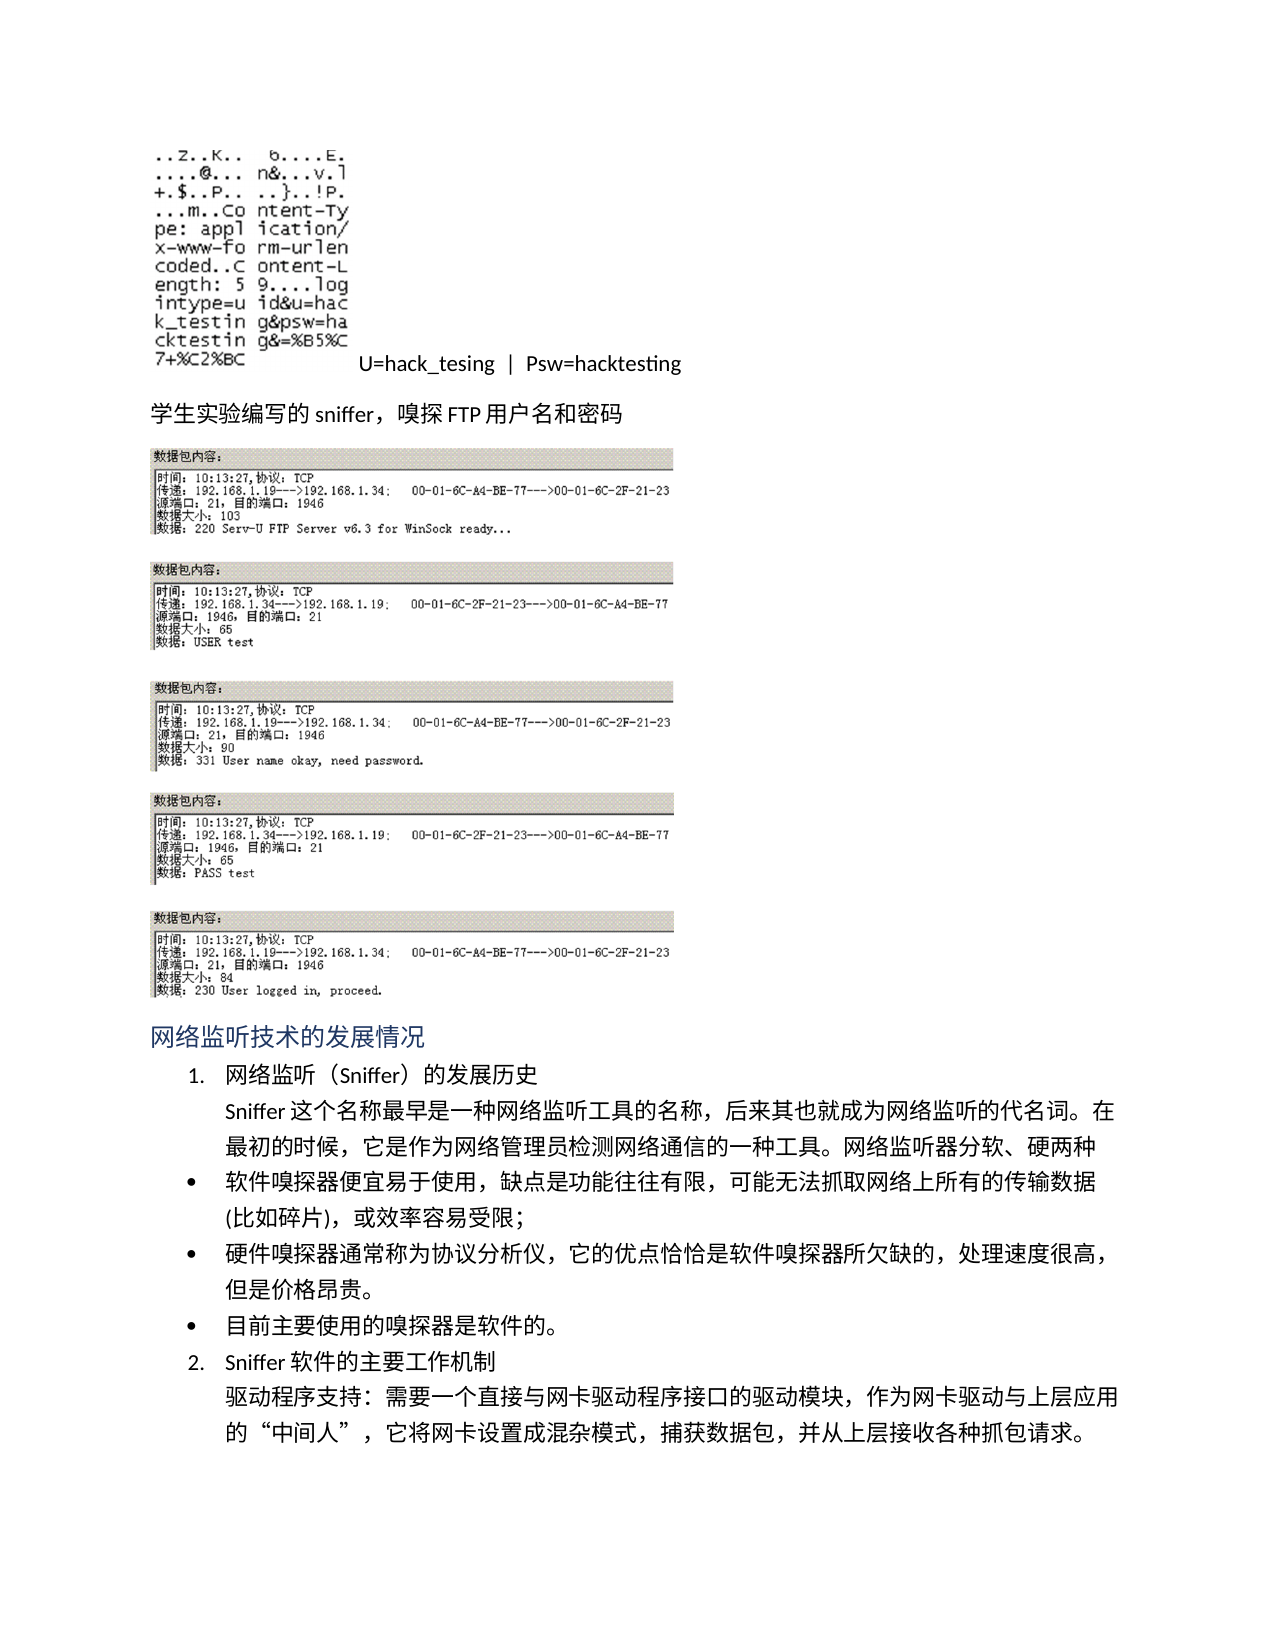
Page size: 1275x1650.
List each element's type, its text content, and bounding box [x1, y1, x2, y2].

text 学生实验编写的sniffer，嗅探FTP用户名和密码 [150, 396, 1125, 429]
list 软件嗅探器便宜易于使用，缺点是功能往往有限，可能无法抓取网络上所有的传输数据(比如碎片)，或效率容易受限； [187, 1164, 1125, 1233]
list Sniffer这个名称最早是一种网络监听工具的名称，后来其也就成为网络监听的代名词。在最初的时候，它是作为网络管理员检测网络通信的一种工具。网络监听器分软、硬两种 [225, 1093, 1125, 1162]
list 网络监听（Sniffer）的发展历史 [187, 1057, 1125, 1090]
list Sniffer软件的主要工作机制 [187, 1343, 1125, 1377]
list 硬件嗅探器通常称为协议分析仪，它的优点恰恰是软件嗅探器所欠缺的，处理速度很高，但是价格昂贵。 [187, 1236, 1125, 1305]
list 驱动程序支持：需要一个直接与网卡驱动程序接口的驱动模块，作为网卡驱动与上层应用的“中间人”，它将网卡设置成混杂模式，捕获数据包，并从上层接收各种抓包请求。 [225, 1379, 1125, 1448]
list 目前主要使用的嗅探器是软件的。 [187, 1308, 1125, 1341]
picture [150, 150, 354, 372]
text U=hack_tesing | Psw=hacktesting [150, 150, 1125, 377]
subtitle 网络监听技术的发展情况 [150, 1018, 1125, 1054]
picture [150, 448, 674, 999]
